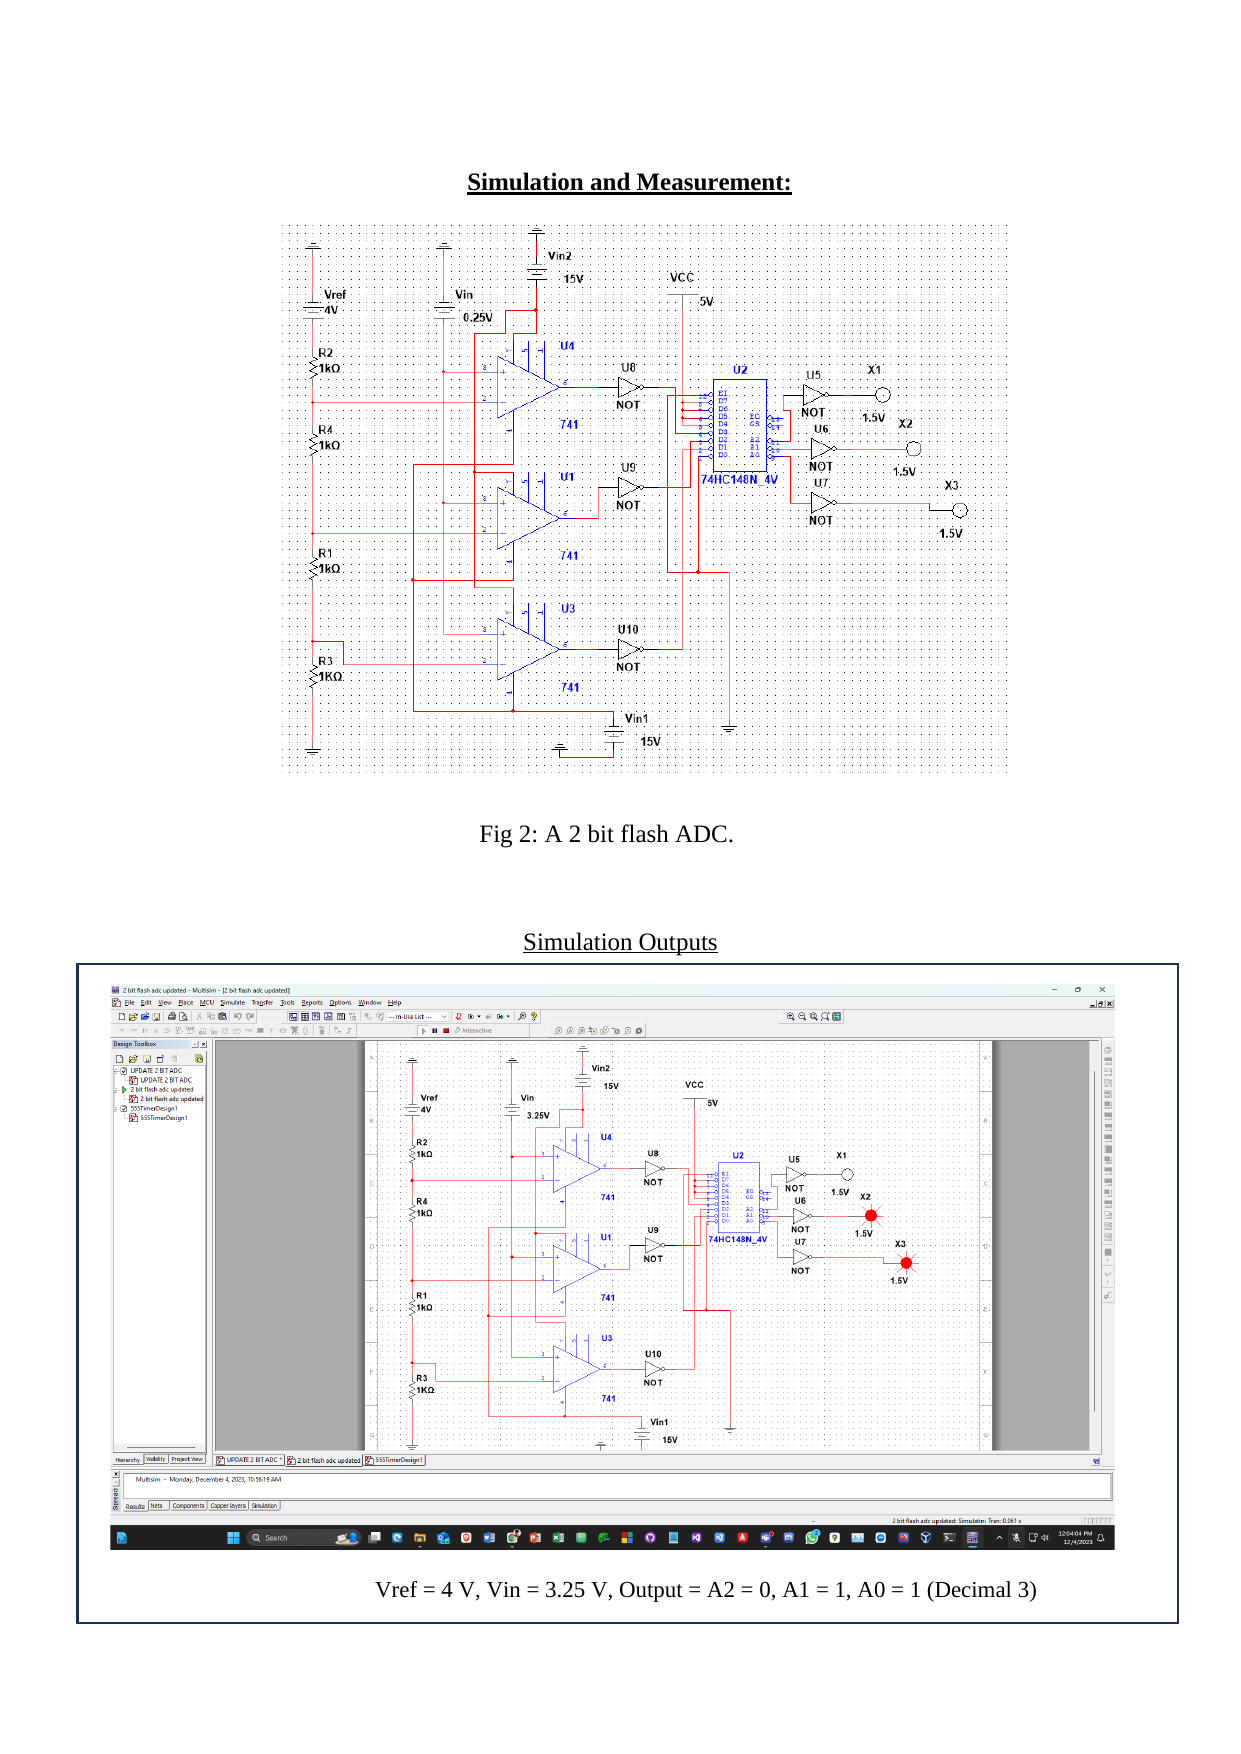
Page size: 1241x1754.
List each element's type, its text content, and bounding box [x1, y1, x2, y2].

text Fig 2: A 2 bit flash ADC. [150, 819, 1063, 848]
picture [110, 984, 1115, 1550]
picture [277, 223, 1010, 778]
text Vref = 4 V, Vin = 3.25 V, Output = A2 = 0, A1 = 1, A0 = 1 (Decimal 3) [300, 1576, 1090, 1602]
subtitle Simulation and Measurement: [169, 167, 1090, 196]
text Simulation Outputs [150, 927, 1090, 955]
